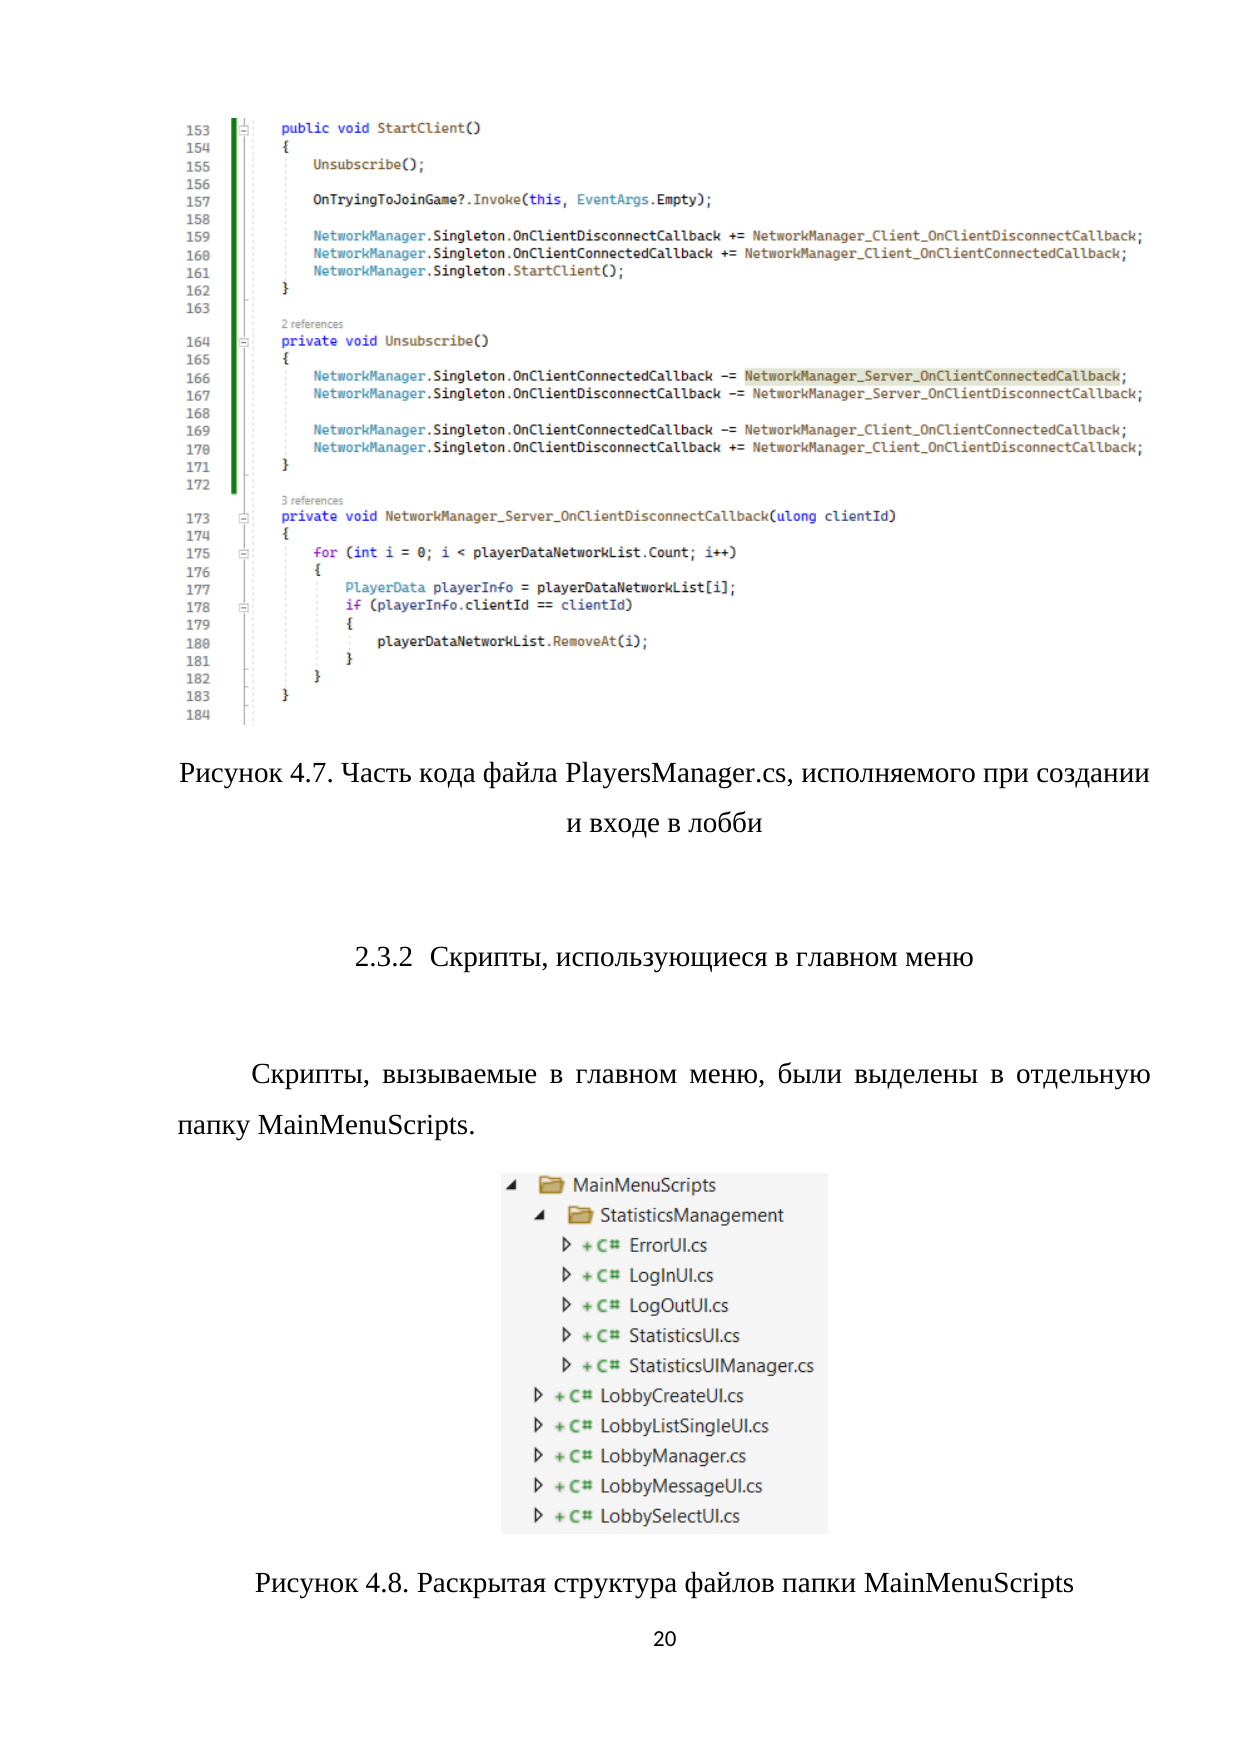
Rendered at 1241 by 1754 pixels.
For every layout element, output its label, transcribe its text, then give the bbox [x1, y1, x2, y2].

text Скрипты, вызываемые в главном меню, были выделены в отдельную папку MainMenuScripts. [177, 1057, 1152, 1141]
subtitle Скрипты, использующиеся в главном меню [177, 939, 1152, 973]
text Рисунок 4.7. Часть кода файла PlayersManager.cs, исполняемого при создании и входе в лобби [177, 755, 1152, 839]
text Рисунок 4.8. Раскрытая структура файлов папки MainMenuScripts [177, 1565, 1152, 1598]
picture [180, 118, 1149, 725]
picture [500, 1173, 829, 1534]
